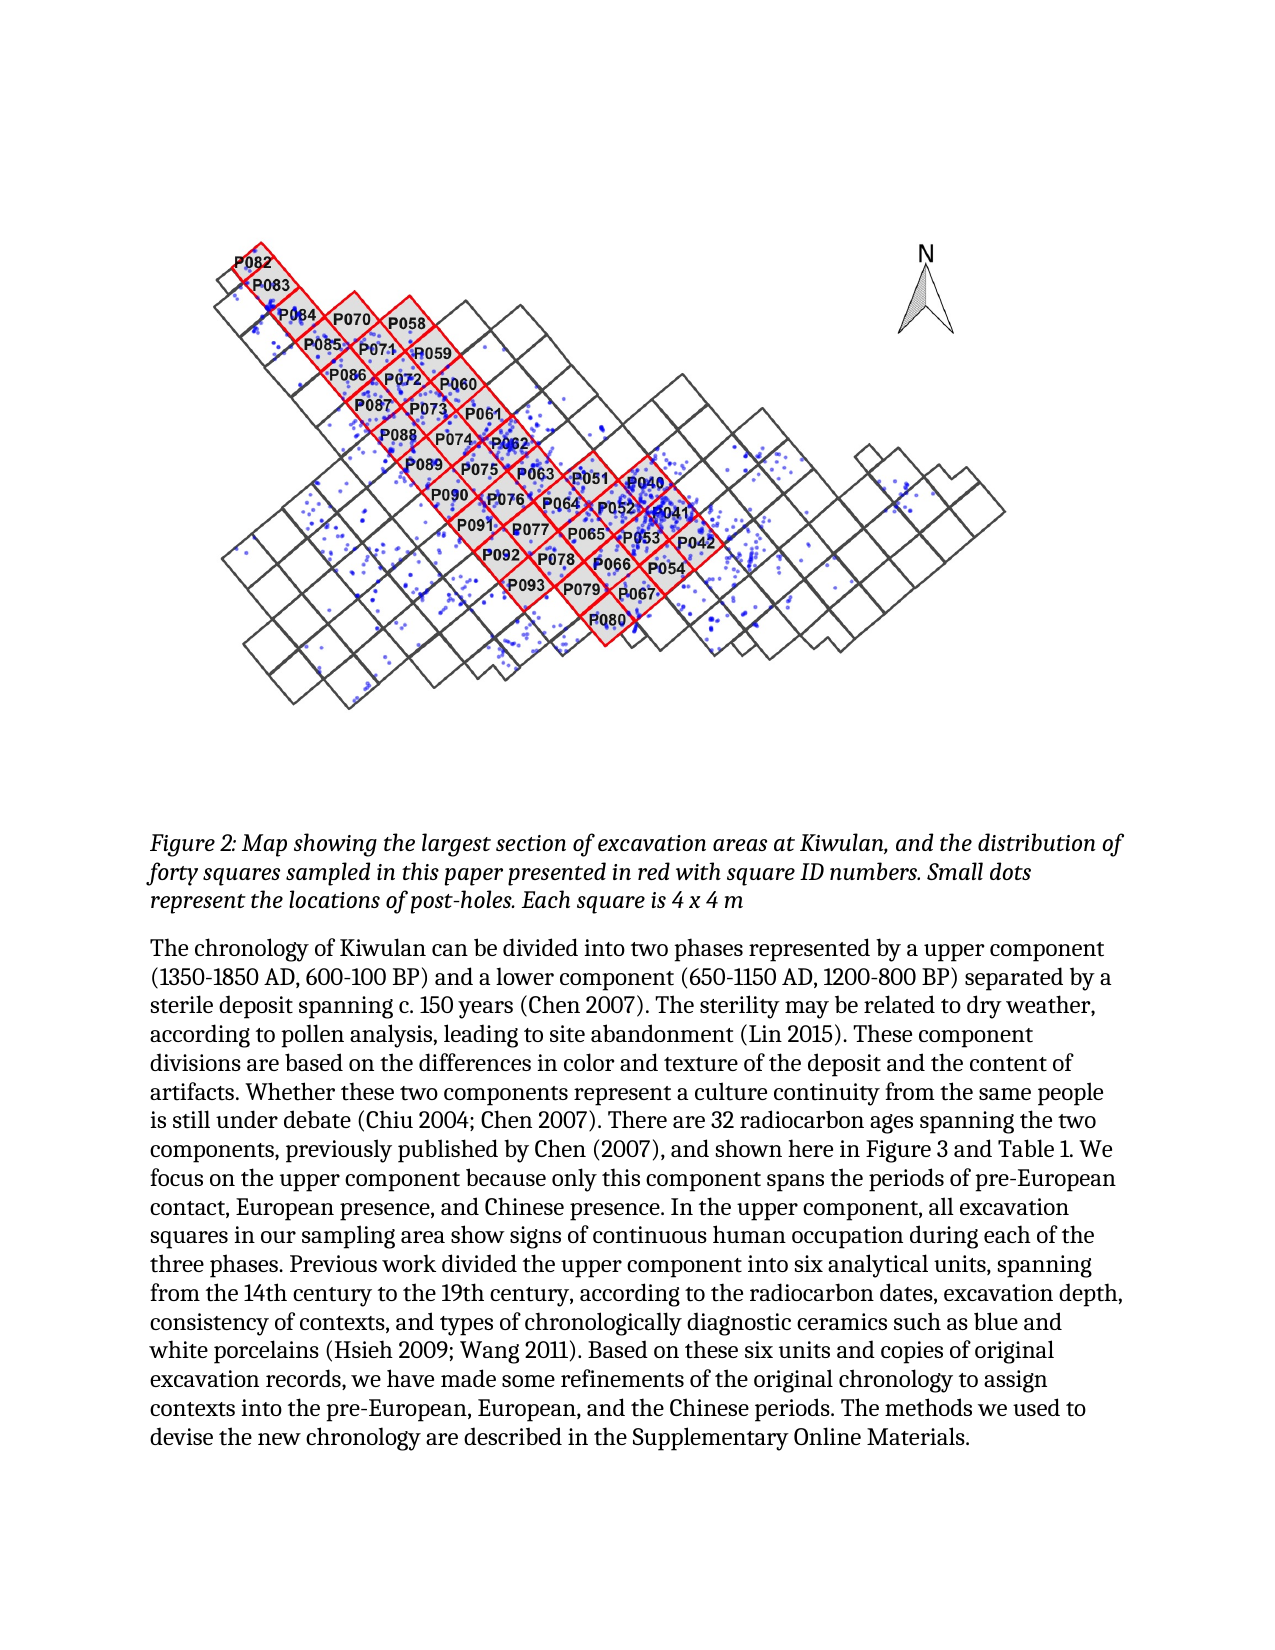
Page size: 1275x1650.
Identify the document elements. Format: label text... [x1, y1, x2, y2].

text The chronology of Kiwulan can be divided into two phases represented by a upper component (1350-1850 AD, 600-100 BP) and a lower component (650-1150 AD, 1200-800 BP) separated by a sterile deposit spanning c. 150 years (Chen 2007). The sterility may be related to dry weather, according to pollen analysis, leading to site abandonment (Lin 2015). These component divisions are based on the differences in color and texture of the deposit and the content of artifacts. Whether these two components represent a culture continuity from the same people is still under debate (Chiu 2004; Chen 2007). There are 32 radiocarbon ages spanning the two components, previously published by Chen (2007), and shown here in Figure 3 and Table 1. We focus on the upper component because only this component spans the periods of pre-European contact, European presence, and Chinese presence. In the upper component, all excavation squares in our sampling area show signs of continuous human occupation during each of the three phases. Previous work divided the upper component into six analytical units, spanning from the 14th century to the 19th century, according to the radiocarbon dates, excavation depth, consistency of contexts, and types of chronologically diagnostic ceramics such as blue and white porcelains (Hsieh 2009; Wang 2011). Based on these six units and copies of original excavation records, we have made some refinements of the original chronology to assign contexts into the pre-European, European, and the Chinese periods. The methods we used to devise the new chronology are described in the Supplementary Online Materials. [150, 934, 1125, 1451]
picture [168, 150, 1044, 809]
text Figure 2: Map showing the largest section of excavation areas at Kiwulan, and the distribution of forty squares sampled in this paper presented in red with square ID numbers. Small dots represent the locations of post-holes. Each square is 4 x 4 m [150, 829, 1125, 915]
